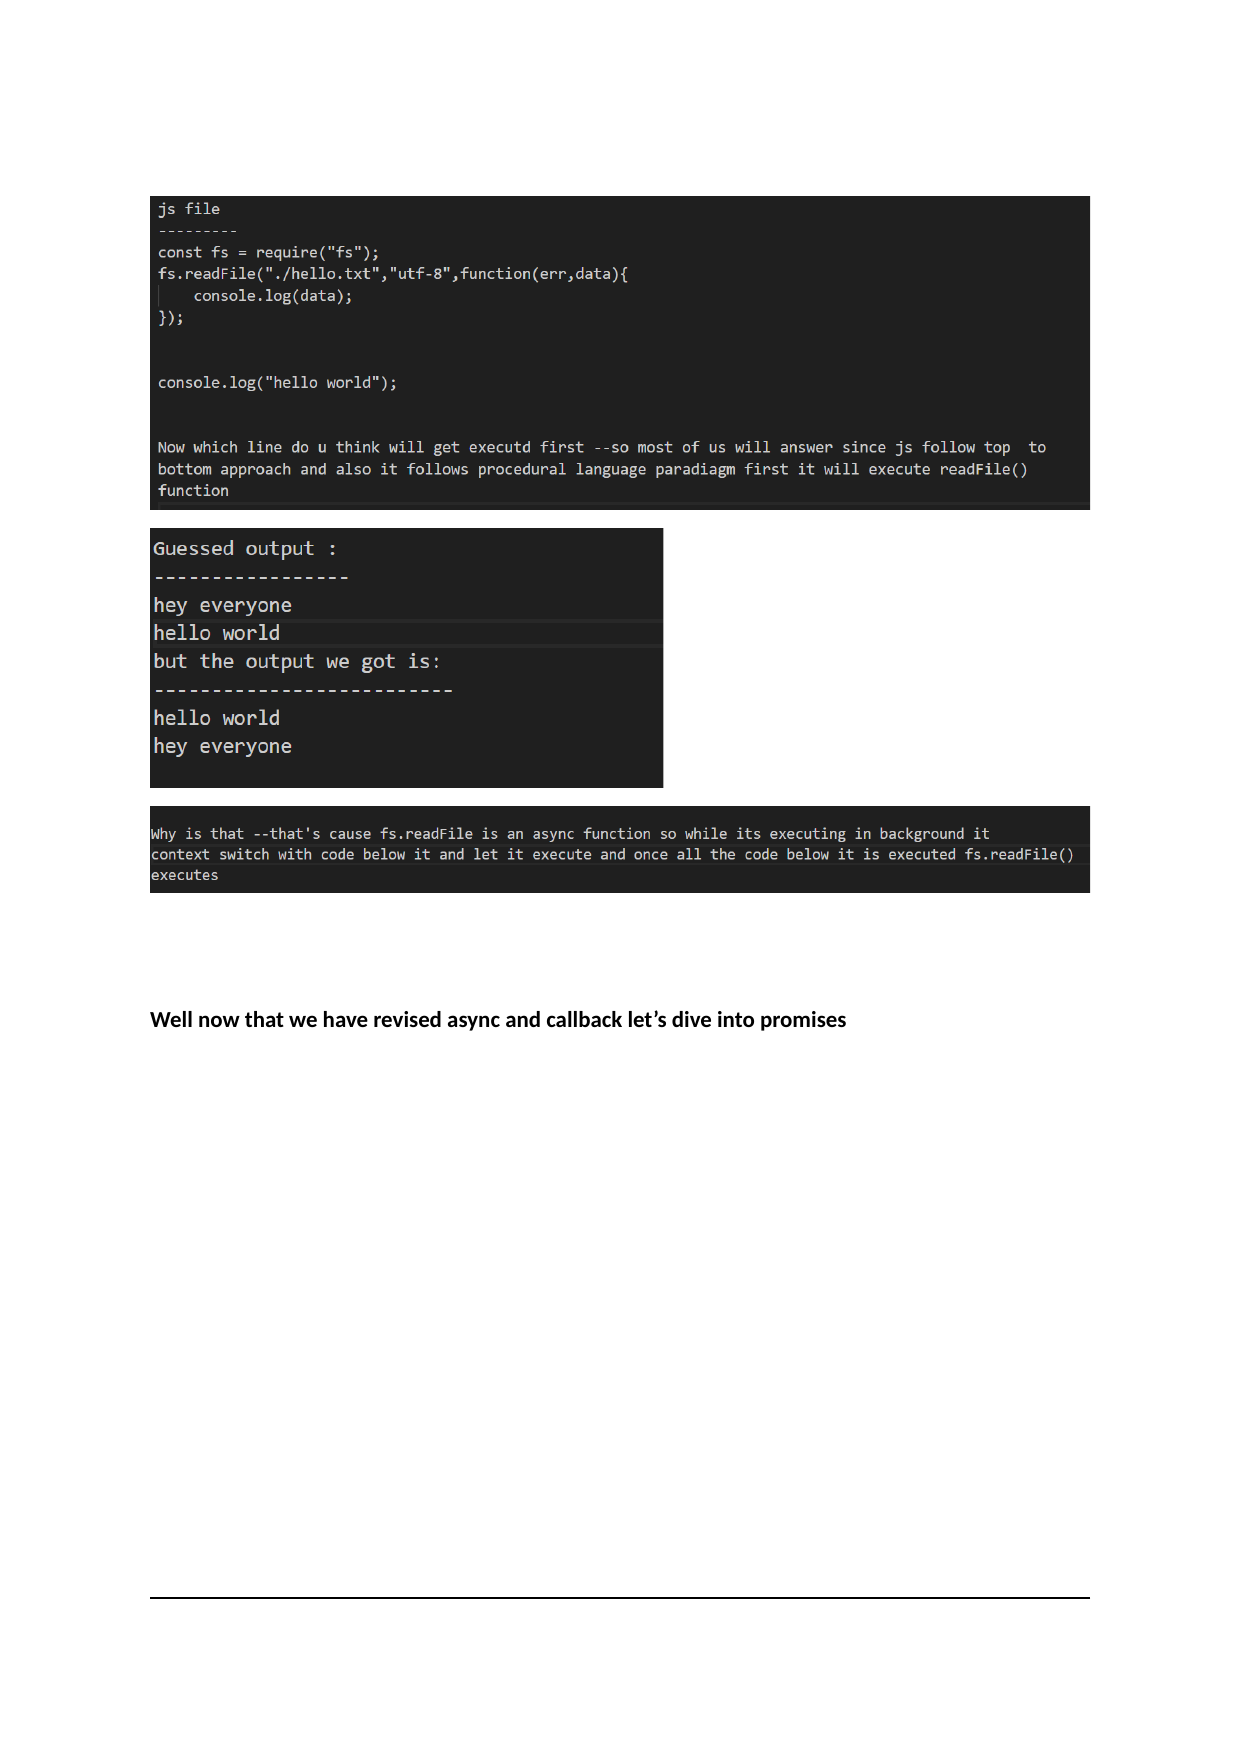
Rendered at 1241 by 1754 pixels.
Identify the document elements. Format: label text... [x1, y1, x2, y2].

picture [150, 196, 1091, 510]
picture [150, 528, 664, 788]
picture [150, 806, 1091, 893]
text Well now that we have revised async and callback let’s dive into promises [150, 1005, 1090, 1033]
